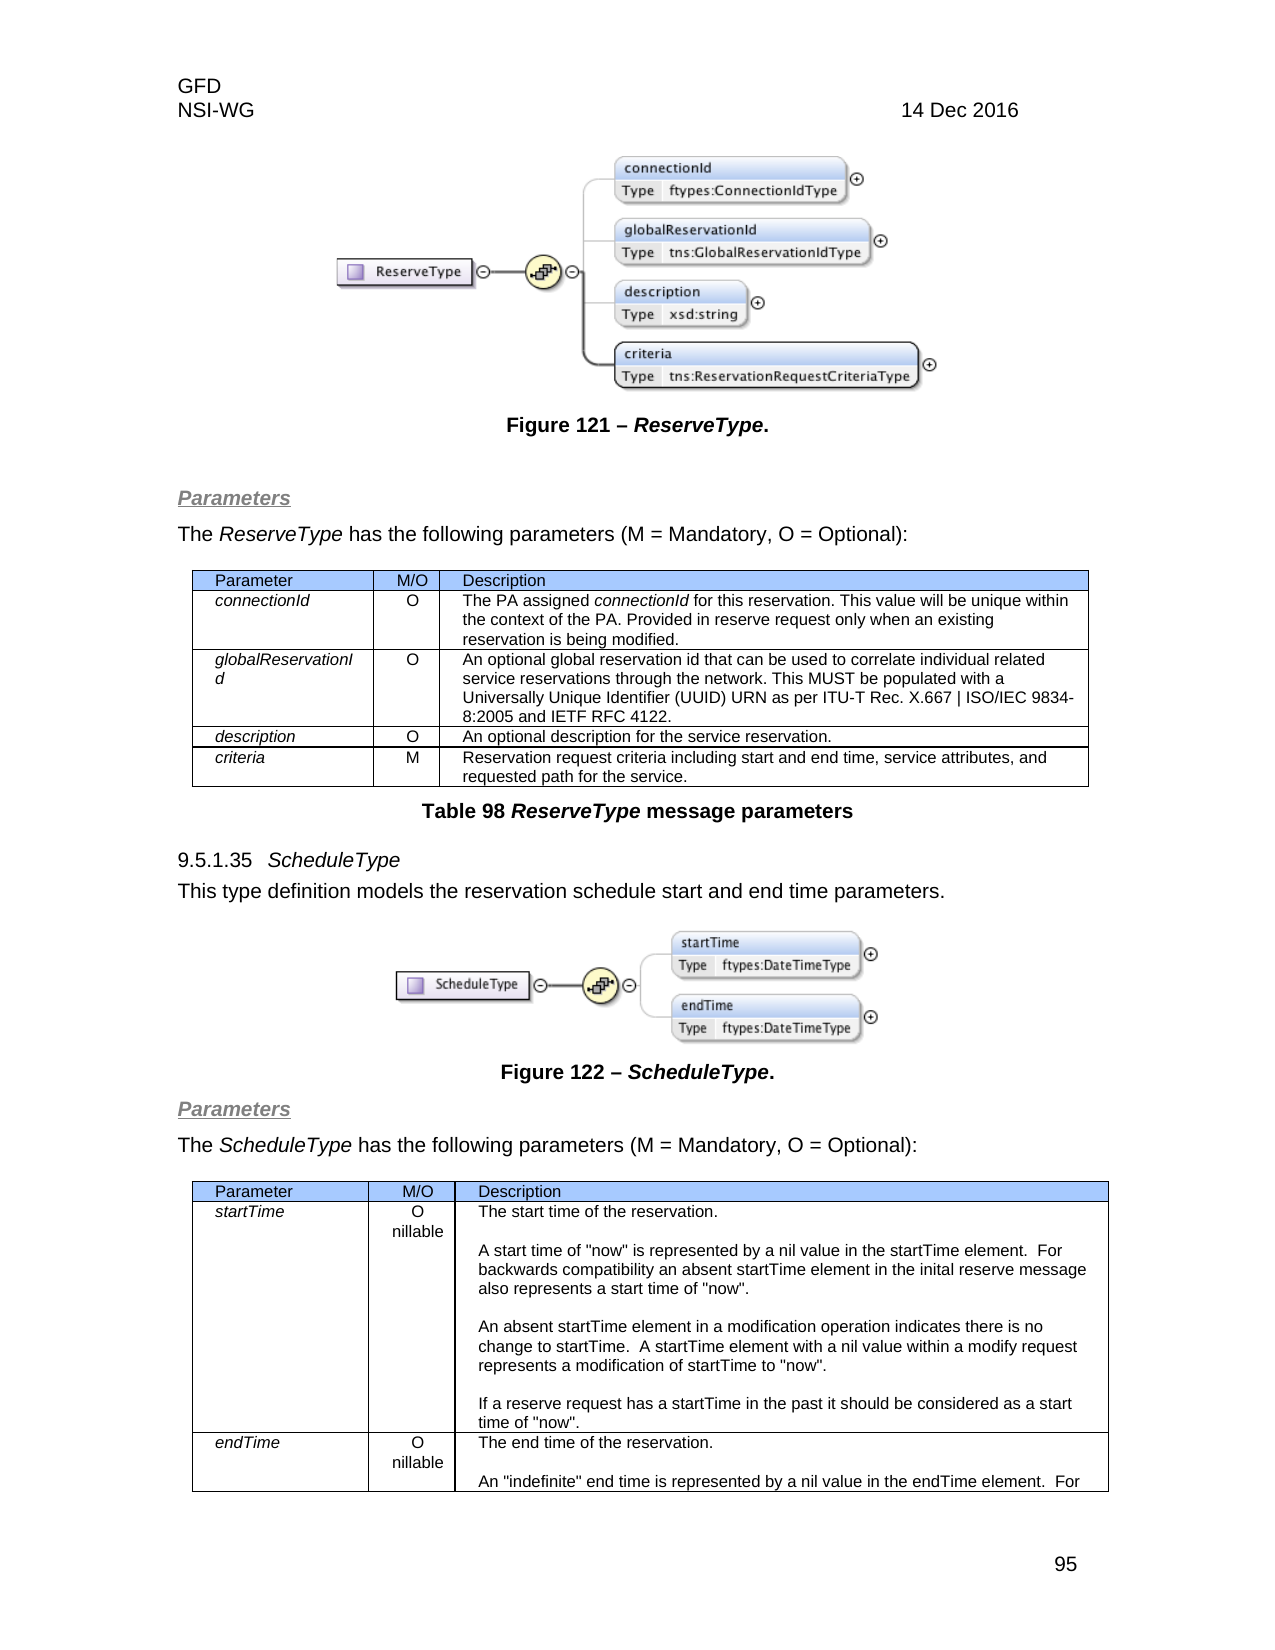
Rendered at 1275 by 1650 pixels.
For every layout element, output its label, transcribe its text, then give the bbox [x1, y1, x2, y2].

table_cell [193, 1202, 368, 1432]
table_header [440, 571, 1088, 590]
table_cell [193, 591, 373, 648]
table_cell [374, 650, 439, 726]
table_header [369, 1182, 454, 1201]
subtitle ScheduleType [177, 848, 1098, 872]
text Table 98 ReserveType message parameters [177, 799, 1098, 823]
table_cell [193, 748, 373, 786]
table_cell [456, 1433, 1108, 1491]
picture [336, 156, 939, 394]
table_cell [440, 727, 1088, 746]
text Figure 121 – ReserveType. [177, 412, 1098, 436]
text Parameters [177, 485, 1098, 509]
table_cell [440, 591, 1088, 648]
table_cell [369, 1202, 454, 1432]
text The ScheduleType has the following parameters (M = Mandatory, O = Optional): [177, 1133, 1098, 1157]
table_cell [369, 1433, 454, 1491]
picture [391, 926, 884, 1048]
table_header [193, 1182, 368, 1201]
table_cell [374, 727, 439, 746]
text The ReserveType has the following parameters (M = Mandatory, O = Optional): [177, 522, 1098, 546]
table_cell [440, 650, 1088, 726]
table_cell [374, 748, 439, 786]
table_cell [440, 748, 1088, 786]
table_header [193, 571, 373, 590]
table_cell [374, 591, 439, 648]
text Parameters [177, 1097, 1098, 1121]
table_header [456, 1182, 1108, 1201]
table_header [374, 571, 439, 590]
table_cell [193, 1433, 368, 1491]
text This type definition models the reservation schedule start and end time parameters. [177, 878, 1098, 902]
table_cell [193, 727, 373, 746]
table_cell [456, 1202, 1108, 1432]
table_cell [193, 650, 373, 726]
text Figure 122 – ScheduleType. [177, 1060, 1098, 1084]
